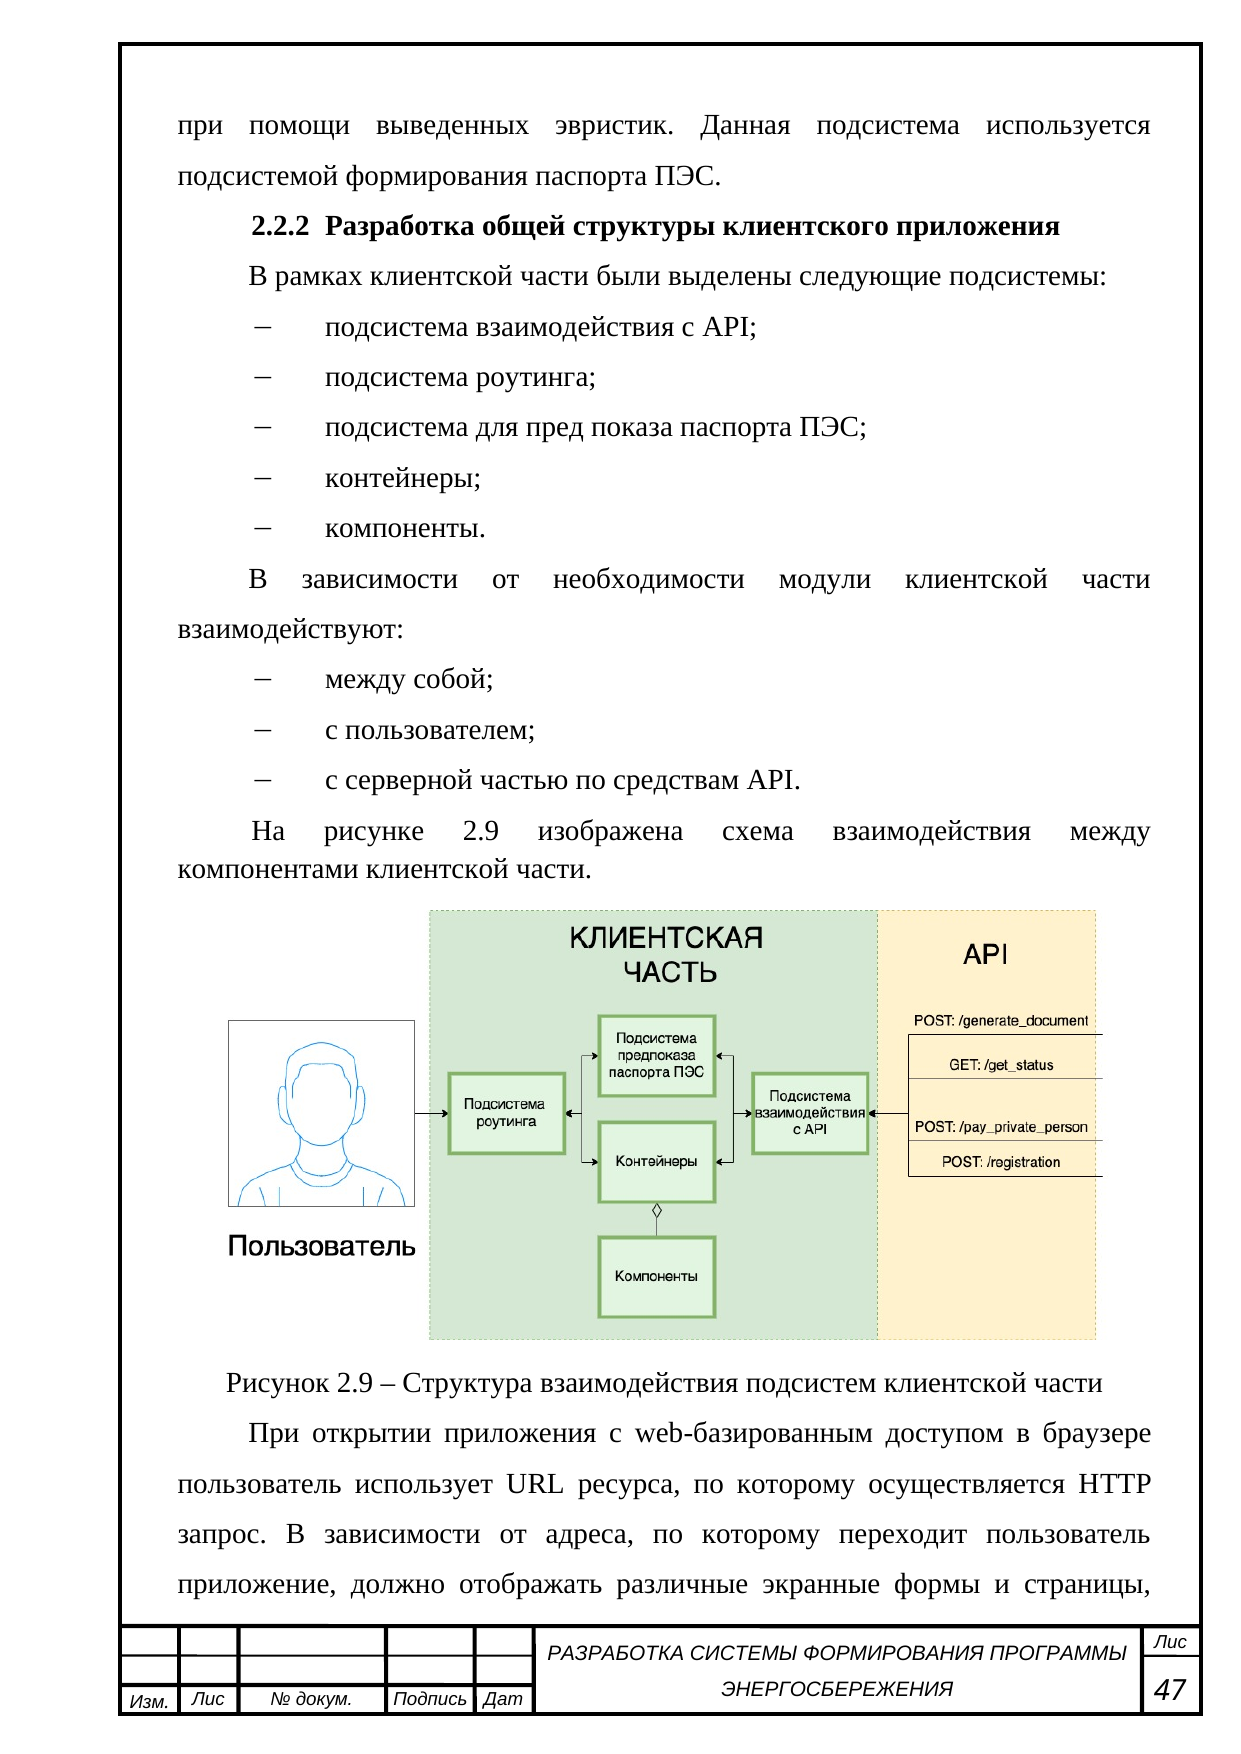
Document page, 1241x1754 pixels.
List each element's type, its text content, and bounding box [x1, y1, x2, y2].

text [177, 1415, 1152, 1600]
text Рисунок 2.9 – Структура взаимодействия подсистем клиентской части [177, 1365, 1152, 1399]
list между собой; [177, 661, 1152, 695]
picture [219, 910, 1109, 1340]
list контейнеры; [177, 460, 1152, 493]
list подсистема роутинга; [177, 359, 1152, 393]
text На рисунке 2.9 изображена схема взаимодействия между компонентами клиентской части. [177, 813, 1152, 885]
list с пользователем; [177, 712, 1152, 745]
text В рамках клиентской части были выделены следующие подсистемы: [177, 258, 1152, 292]
list компоненты. [177, 510, 1152, 544]
list подсистема взаимодействия с API; [177, 309, 1152, 342]
list с серверной частью по средствам API. [177, 762, 1152, 796]
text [177, 107, 1152, 191]
text В зависимости от необходимости модули клиентской части взаимодействуют: [177, 561, 1152, 644]
subtitle Разработка общей структуры клиентского приложения [177, 208, 1152, 242]
list подсистема для пред показа паспорта ПЭС; [177, 409, 1152, 443]
